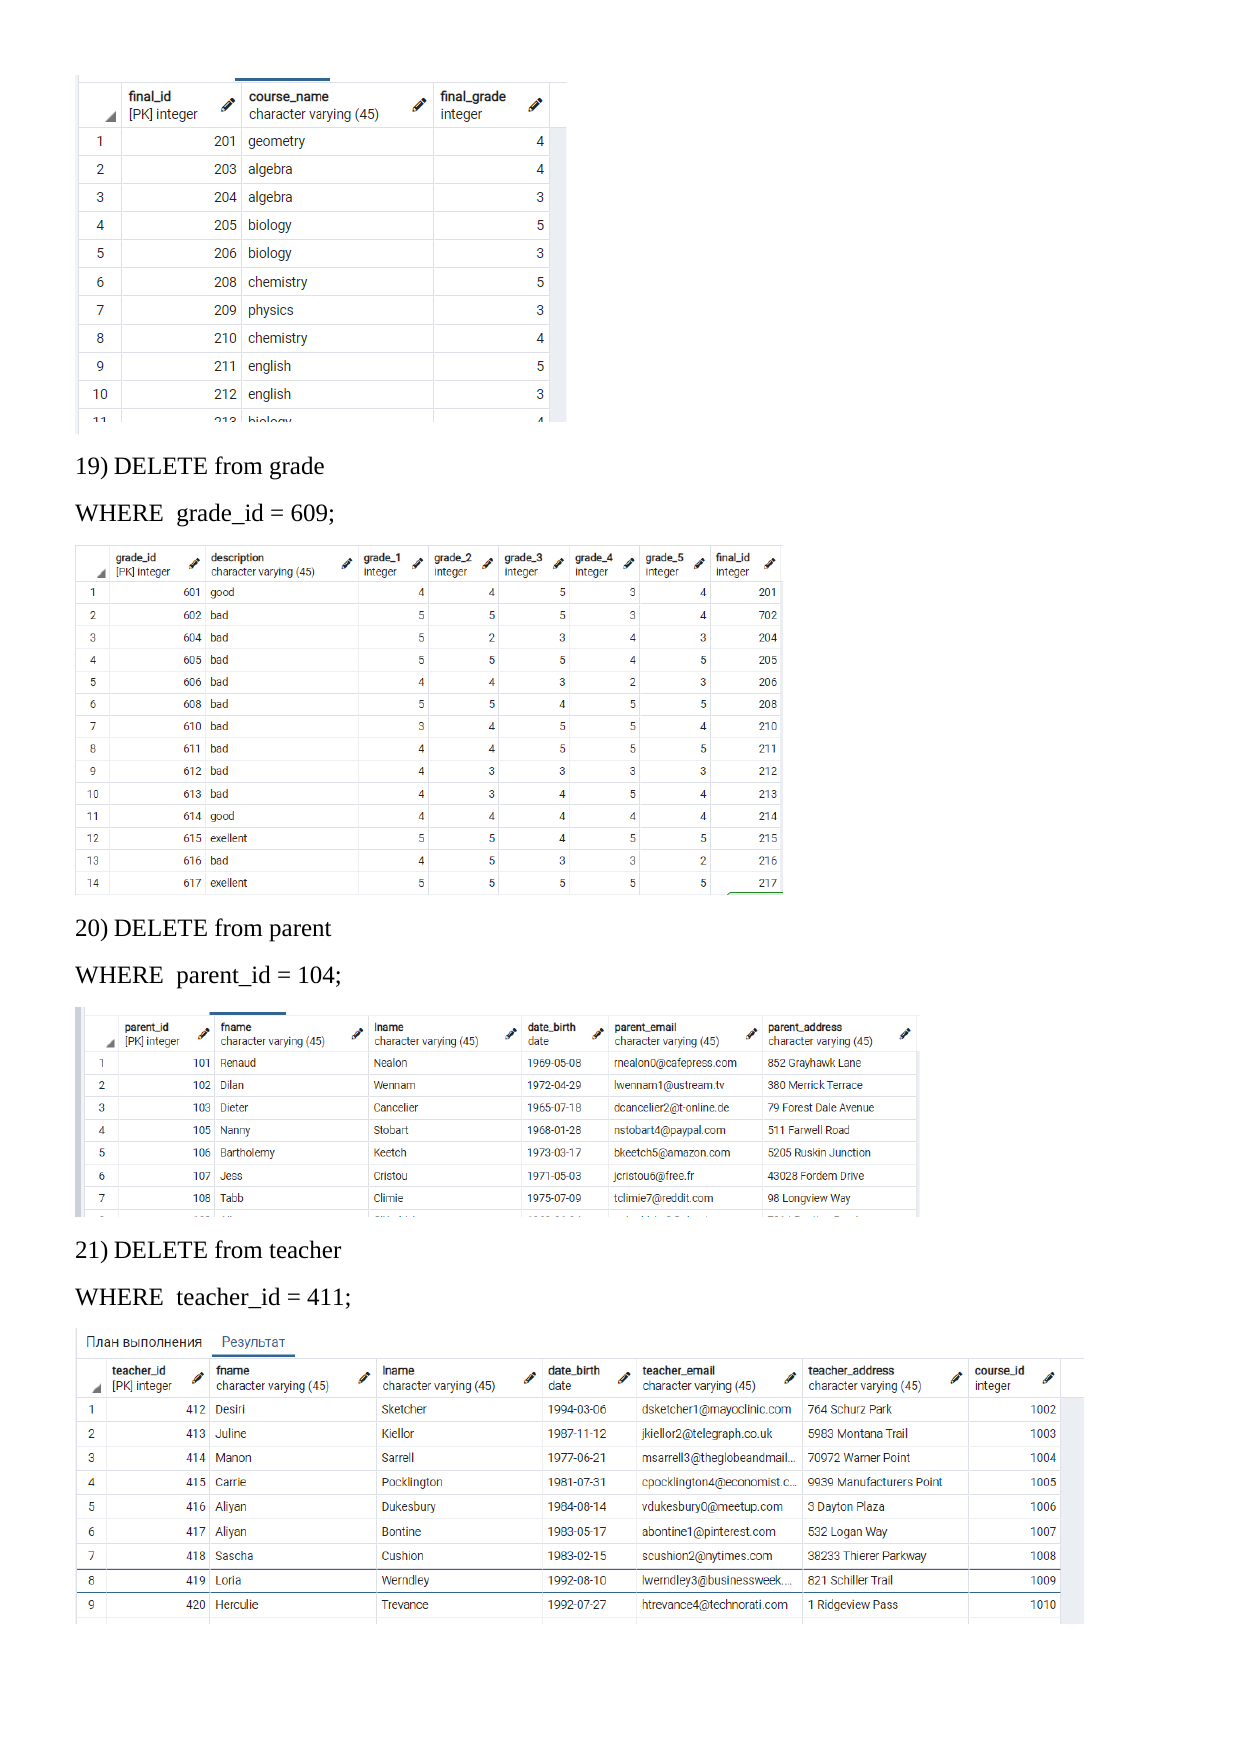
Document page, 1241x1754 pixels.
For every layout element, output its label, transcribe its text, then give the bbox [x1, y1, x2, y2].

text WHERE grade_id = 609; [75, 498, 1165, 527]
picture [75, 75, 567, 434]
picture [75, 1007, 920, 1217]
text WHERE teacher_id = 411; [75, 1282, 1165, 1311]
picture [75, 1328, 1085, 1624]
text 20) DELETE from parent [75, 913, 1165, 942]
picture [75, 545, 784, 895]
text 21) DELETE from teacher [75, 1235, 1165, 1263]
text 19) DELETE from grade [75, 451, 1165, 480]
text WHERE parent_id = 104; [75, 960, 1165, 989]
